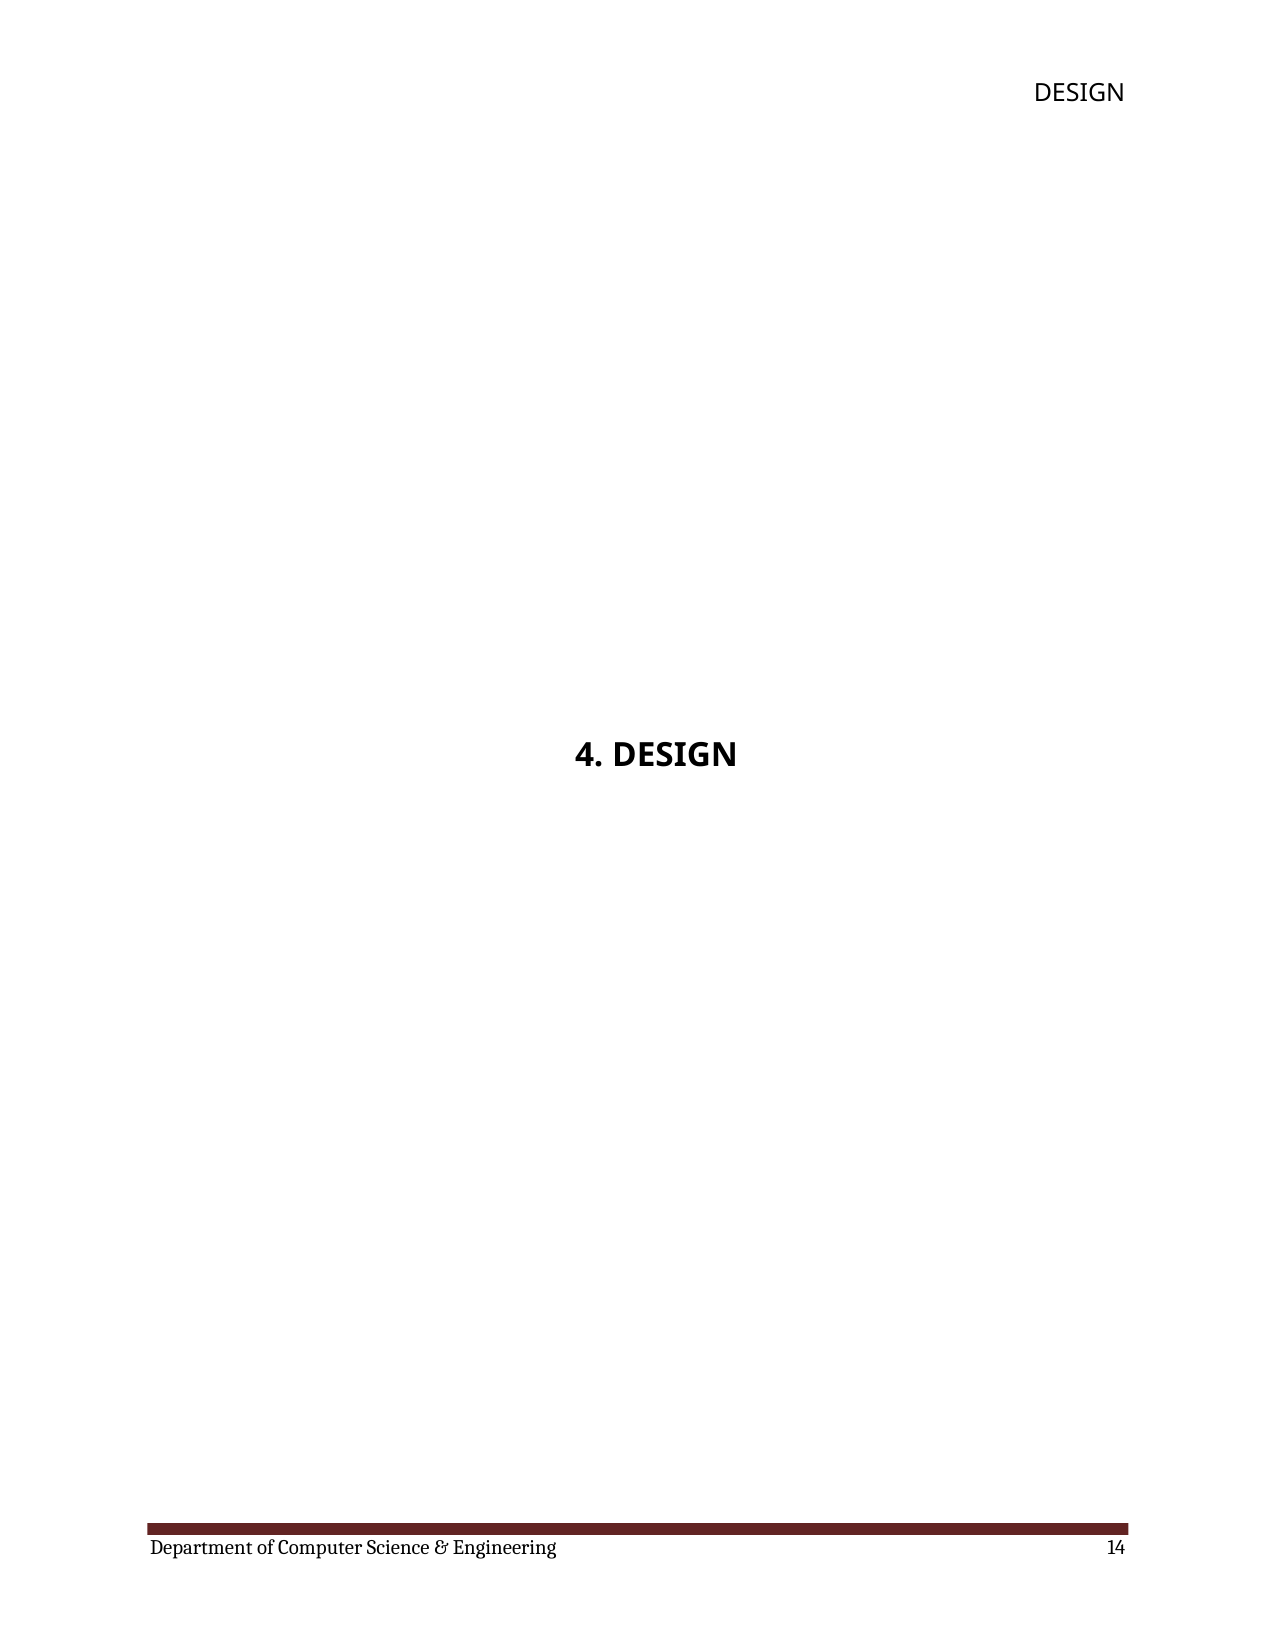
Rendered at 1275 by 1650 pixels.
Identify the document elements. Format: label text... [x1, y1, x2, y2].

table_header 14 [838, 1535, 1125, 1560]
picture [147, 1523, 1129, 1535]
text DESIGN [150, 74, 1125, 109]
table_header Department of Computer Science & Engineering [150, 1535, 837, 1560]
text 4. DESIGN [150, 731, 1162, 776]
